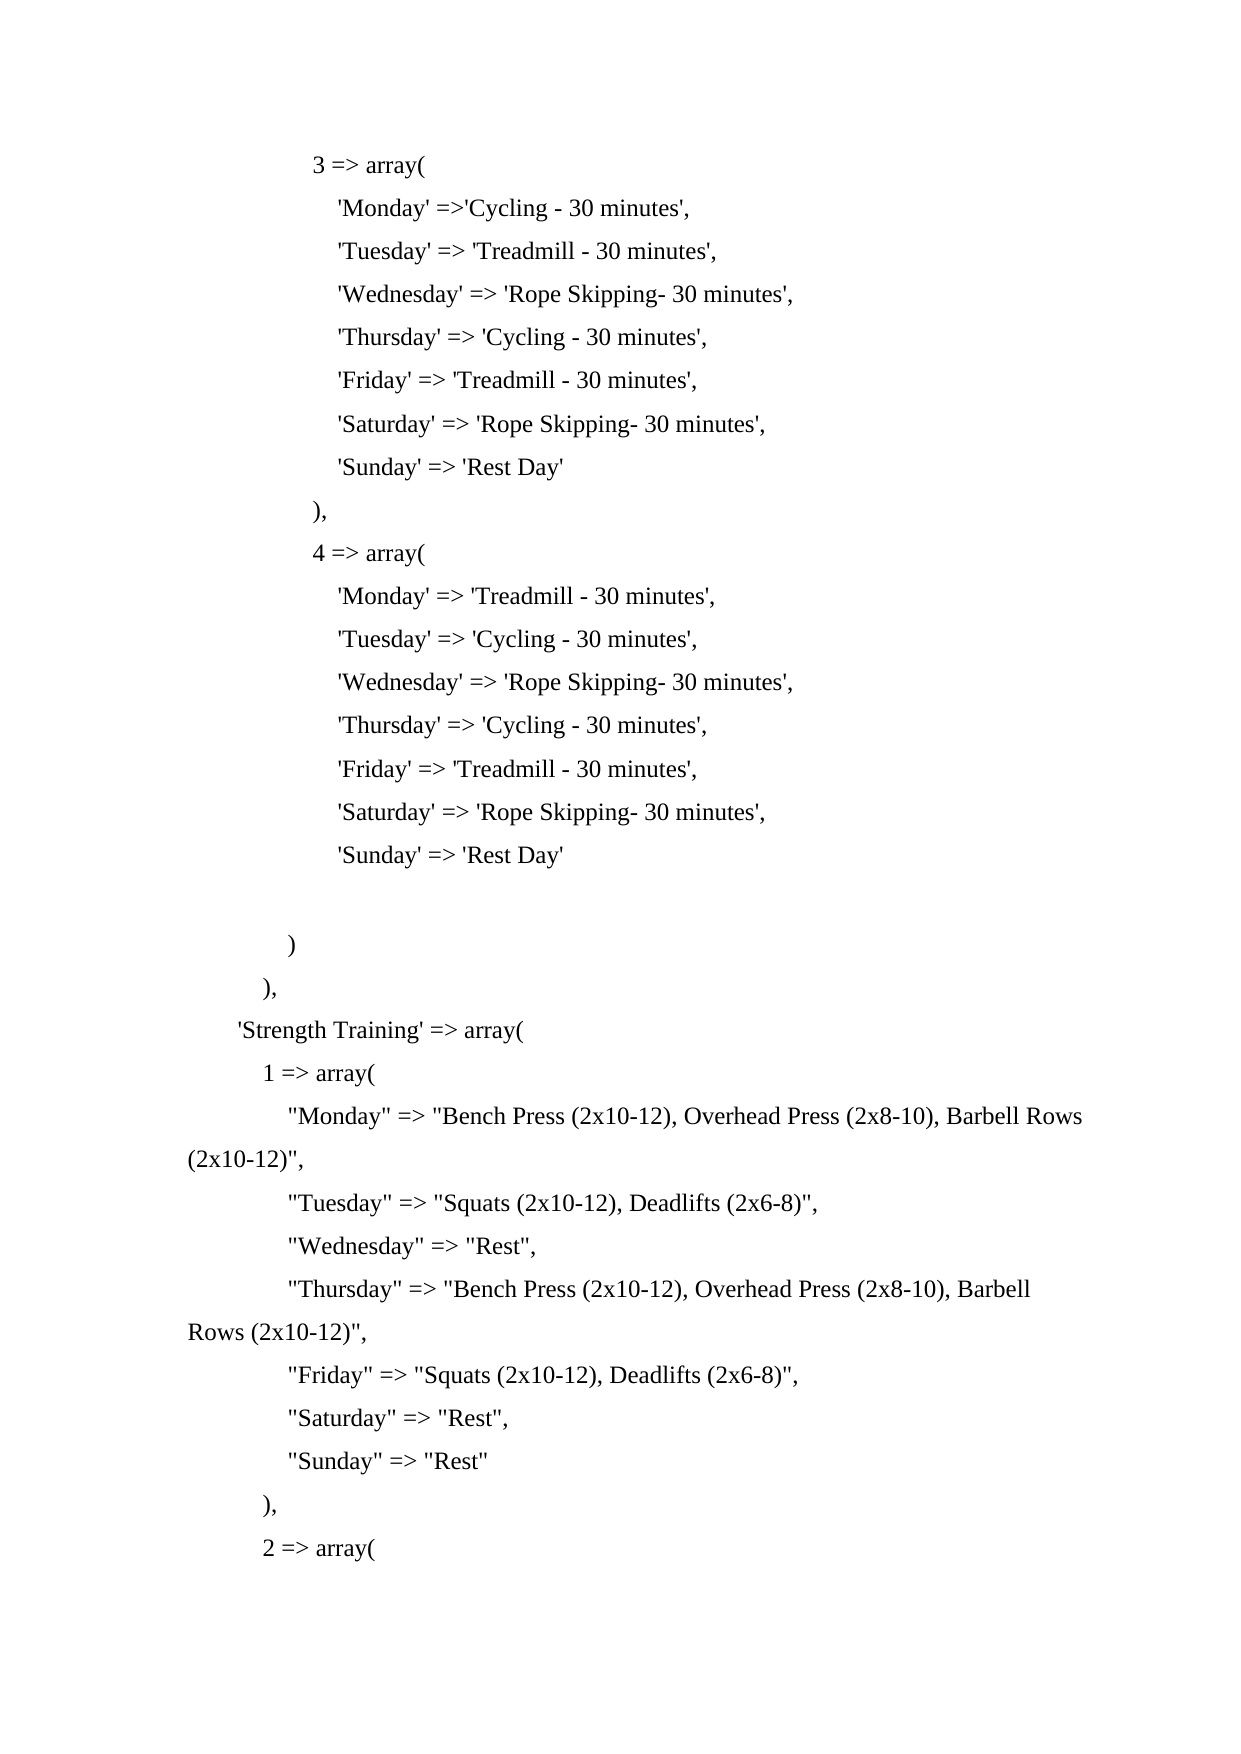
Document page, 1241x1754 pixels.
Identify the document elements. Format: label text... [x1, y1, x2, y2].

text 'Friday' => 'Treadmill - 30 minutes', [187, 754, 1090, 782]
text ), [187, 972, 1090, 1001]
text "Saturday" => "Rest", [187, 1403, 1090, 1432]
text ), [187, 1489, 1090, 1518]
text 3 => array( [187, 150, 1090, 179]
text 'Wednesday' => 'Rope Skipping- 30 minutes', [187, 279, 1090, 308]
text 'Tuesday' => 'Treadmill - 30 minutes', [187, 236, 1090, 265]
text 'Sunday' => 'Rest Day' [187, 452, 1090, 481]
text 'Friday' => 'Treadmill - 30 minutes', [187, 366, 1090, 394]
text 'Wednesday' => 'Rope Skipping- 30 minutes', [187, 667, 1090, 696]
text "Monday" => "Bench Press (2x10-12), Overhead Press (2x8-10), Barbell Rows (2x10-12)", [187, 1101, 1090, 1173]
text ) [187, 929, 1090, 958]
text "Thursday" => "Bench Press (2x10-12), Overhead Press (2x8-10), Barbell Rows (2x10-12)", [187, 1274, 1090, 1346]
text 'Monday' =>'Cycling - 30 minutes', [187, 193, 1090, 222]
text "Wednesday" => "Rest", [187, 1231, 1090, 1259]
text 'Saturday' => 'Rope Skipping- 30 minutes', [187, 797, 1090, 826]
text ), [187, 495, 1090, 524]
text 'Tuesday' => 'Cycling - 30 minutes', [187, 624, 1090, 653]
text 'Saturday' => 'Rope Skipping- 30 minutes', [187, 409, 1090, 437]
text 'Thursday' => 'Cycling - 30 minutes', [187, 711, 1090, 739]
text 'Sunday' => 'Rest Day' [187, 840, 1090, 869]
text 4 => array( [187, 538, 1090, 567]
text "Sunday" => "Rest" [187, 1446, 1090, 1475]
text 1 => array( [187, 1058, 1090, 1087]
text 2 => array( [187, 1533, 1090, 1561]
text "Friday" => "Squats (2x10-12), Deadlifts (2x6-8)", [187, 1360, 1090, 1389]
text 'Strength Training' => array( [187, 1015, 1090, 1044]
text 'Monday' => 'Treadmill - 30 minutes', [187, 581, 1090, 610]
text "Tuesday" => "Squats (2x10-12), Deadlifts (2x6-8)", [187, 1188, 1090, 1216]
text 'Thursday' => 'Cycling - 30 minutes', [187, 322, 1090, 351]
